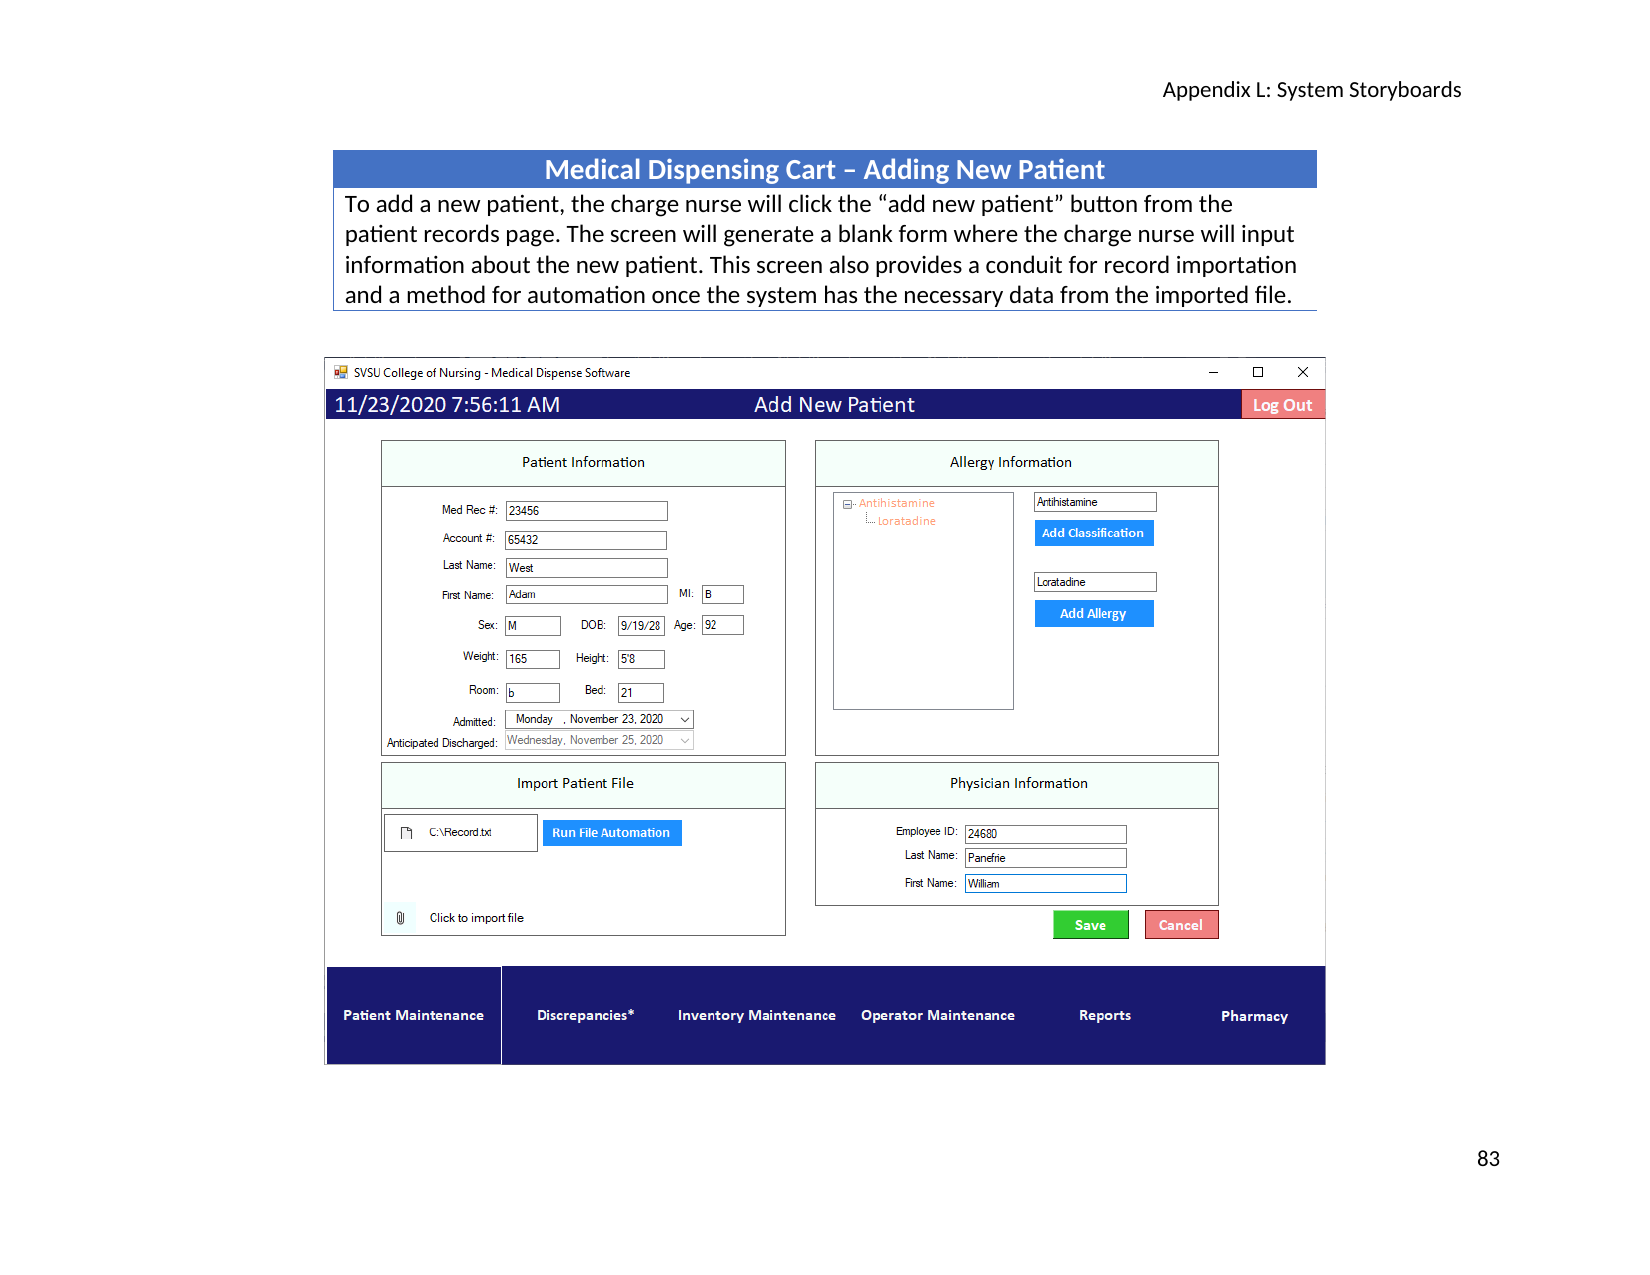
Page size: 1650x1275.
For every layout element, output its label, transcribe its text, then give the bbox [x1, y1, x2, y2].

table_cell To add a new patient, the charge nurse will click the “add new patient” button from the patient records page. The screen will generate a blank form where the charge nurse will input information about the new patient. This screen also provides a conduit for record importation and a method for automation once the system has the necessary data from the imported file. [334, 188, 1317, 310]
picture [324, 357, 1326, 1065]
table_header Medical Dispensing Cart – Adding New Patient [334, 151, 1317, 187]
